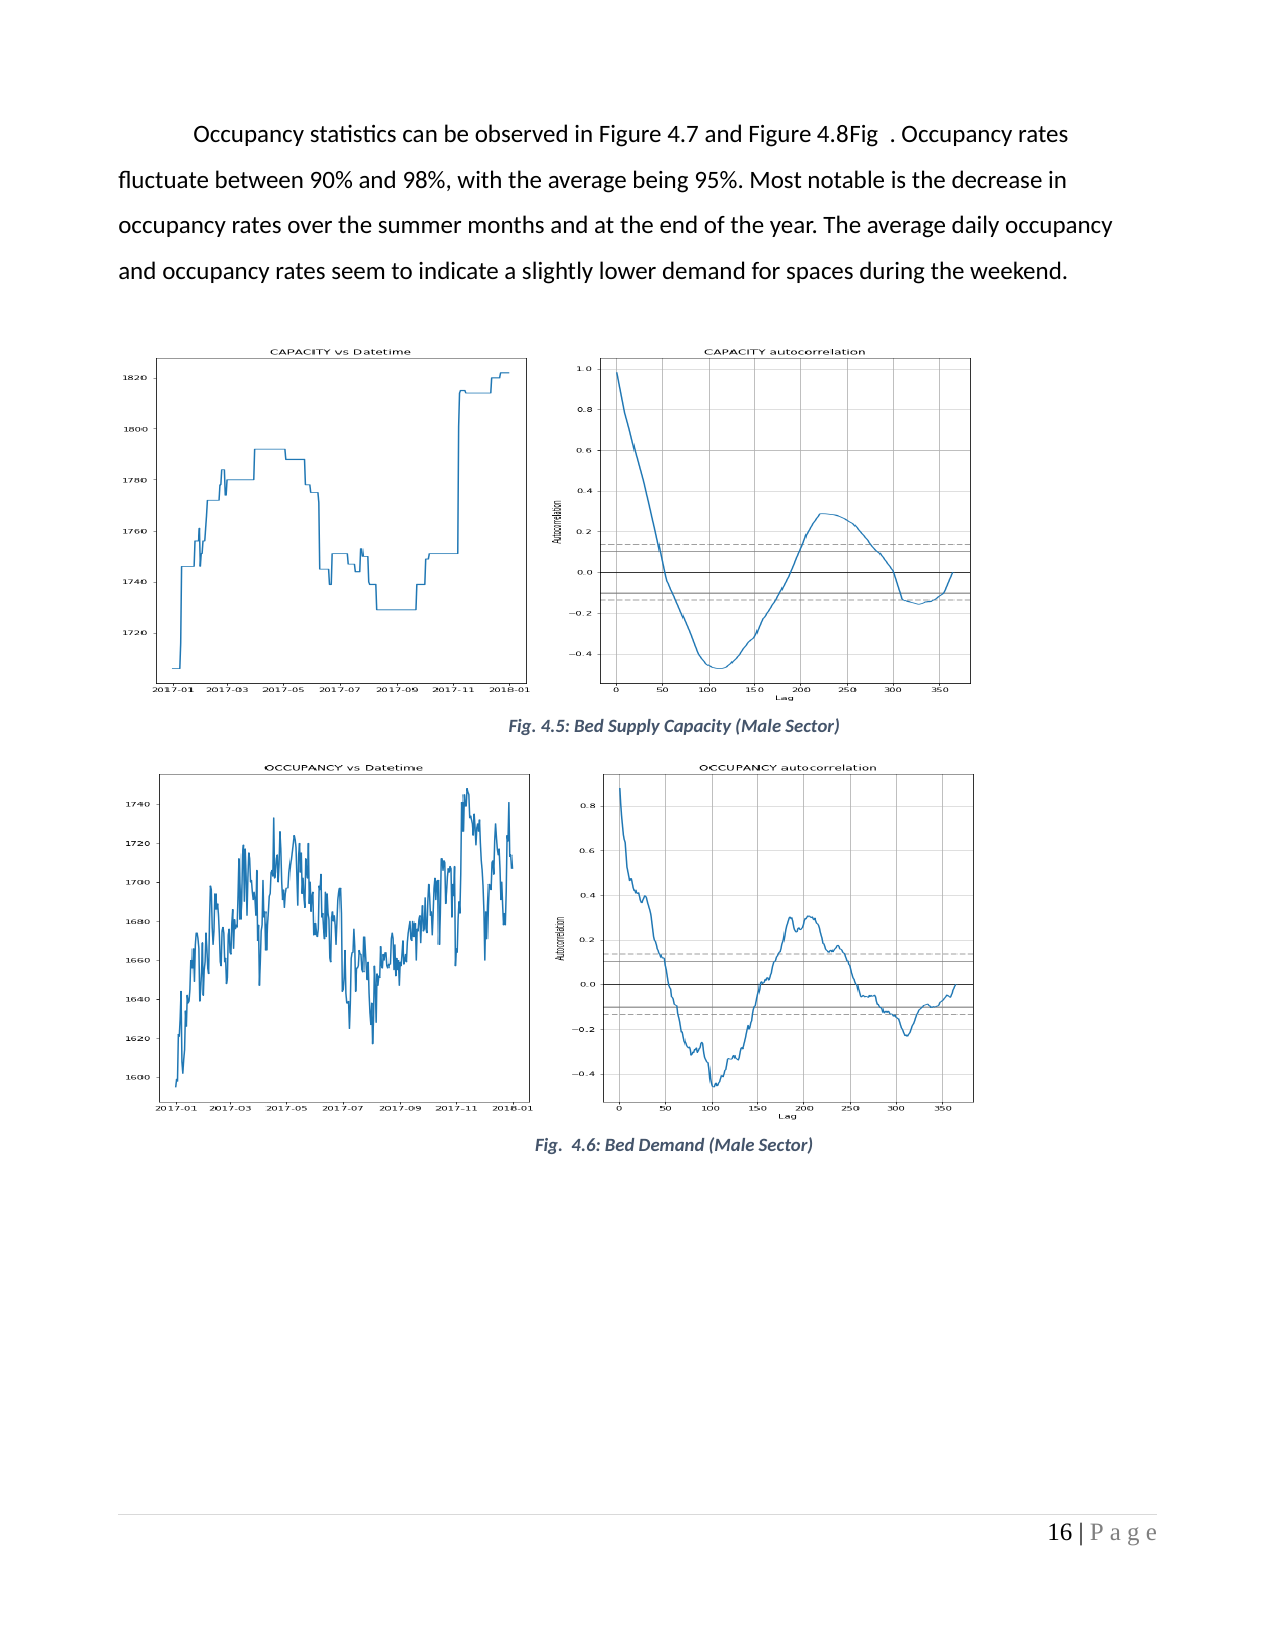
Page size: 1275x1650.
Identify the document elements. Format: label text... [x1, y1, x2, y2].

picture [118, 347, 979, 714]
text Fig. 4.5: Bed Supply Capacity (Male Sector) [118, 714, 1157, 737]
text Occupancy statistics can be observed in Figure 4.7 and Figure 4.8 . Occupancy rates fluctuate between 90% and 98%, with the average being 95%. Most notable is the decrease in occupancy rates over the summer months and at the end of the year. The average daily occupancy and occupancy rates seem to indicate a slightly lower demand for spaces during the weekend. [118, 118, 1157, 286]
picture [118, 757, 982, 1133]
text Fig. 4.6: Bed Demand (Male Sector) [118, 1133, 1157, 1156]
